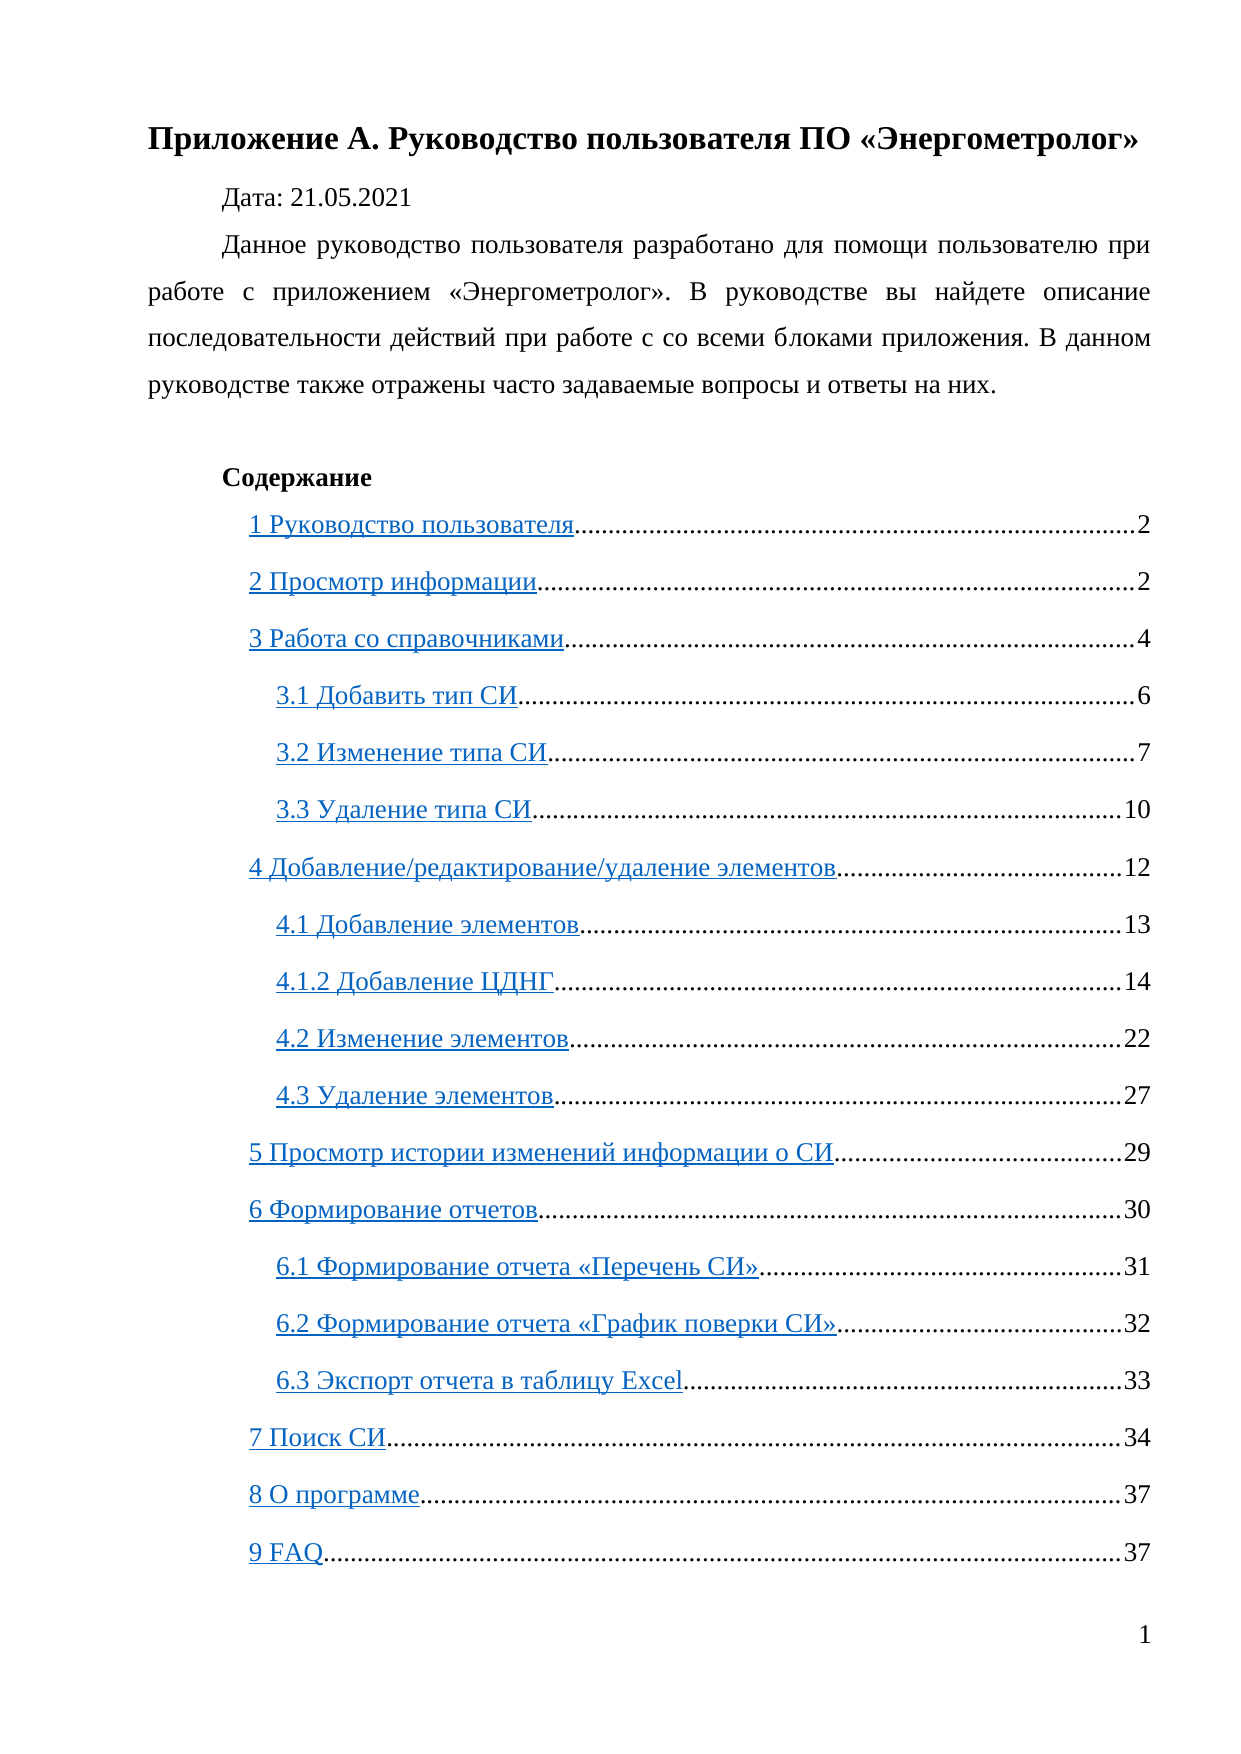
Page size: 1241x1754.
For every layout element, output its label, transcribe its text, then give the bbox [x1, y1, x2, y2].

text 8 О программе 37 [175, 1478, 1152, 1510]
text Содержание [148, 461, 1152, 493]
text 4.1 Добавление элементов 13 [202, 908, 1152, 939]
text 3.1 Добавить тип СИ 6 [202, 679, 1152, 711]
text Приложение А. Руководство пользователя ПО «Энергометролог» [148, 118, 1152, 156]
text 6.1 Формирование отчета «Перечень СИ» 31 [202, 1250, 1152, 1281]
text 9 FAQ 37 [175, 1536, 1152, 1567]
text 3.3 Удаление типа СИ 10 [202, 793, 1152, 825]
text 5 Просмотр истории изменений информации о СИ 29 [175, 1136, 1152, 1167]
text 6.2 Формирование отчета «График поверки СИ» 32 [202, 1307, 1152, 1338]
text Дата: 21.05.2021 [148, 181, 1152, 213]
text 6 Формирование отчетов 30 [175, 1193, 1152, 1224]
text 7 Поиск СИ 34 [175, 1421, 1152, 1453]
text 6.3 Экспорт отчета в таблицу Excel 33 [202, 1364, 1152, 1396]
text 4.3 Удаление элементов 27 [202, 1079, 1152, 1110]
text 4.1.2 Добавление ЦДНГ 14 [202, 965, 1152, 996]
text 2 Просмотр информации 2 [175, 565, 1152, 596]
text Данное руководство пользователя разработано для помощи пользователю при работе с приложением «Энергометролог». В руководстве вы найдете описание последовательности действий при работе с со всеми блоками приложения. В данном руководстве также отражены часто задаваемые вопросы и ответы на них. [148, 228, 1152, 399]
text 3.2 Изменение типа СИ 7 [202, 736, 1152, 768]
text 3 Работа со справочниками 4 [175, 622, 1152, 653]
text 4.2 Изменение элементов 22 [202, 1022, 1152, 1053]
text 4 Добавление/редактирование/удаление элементов 12 [175, 851, 1152, 882]
text 1 Руководство пользователя 2 [175, 508, 1152, 539]
